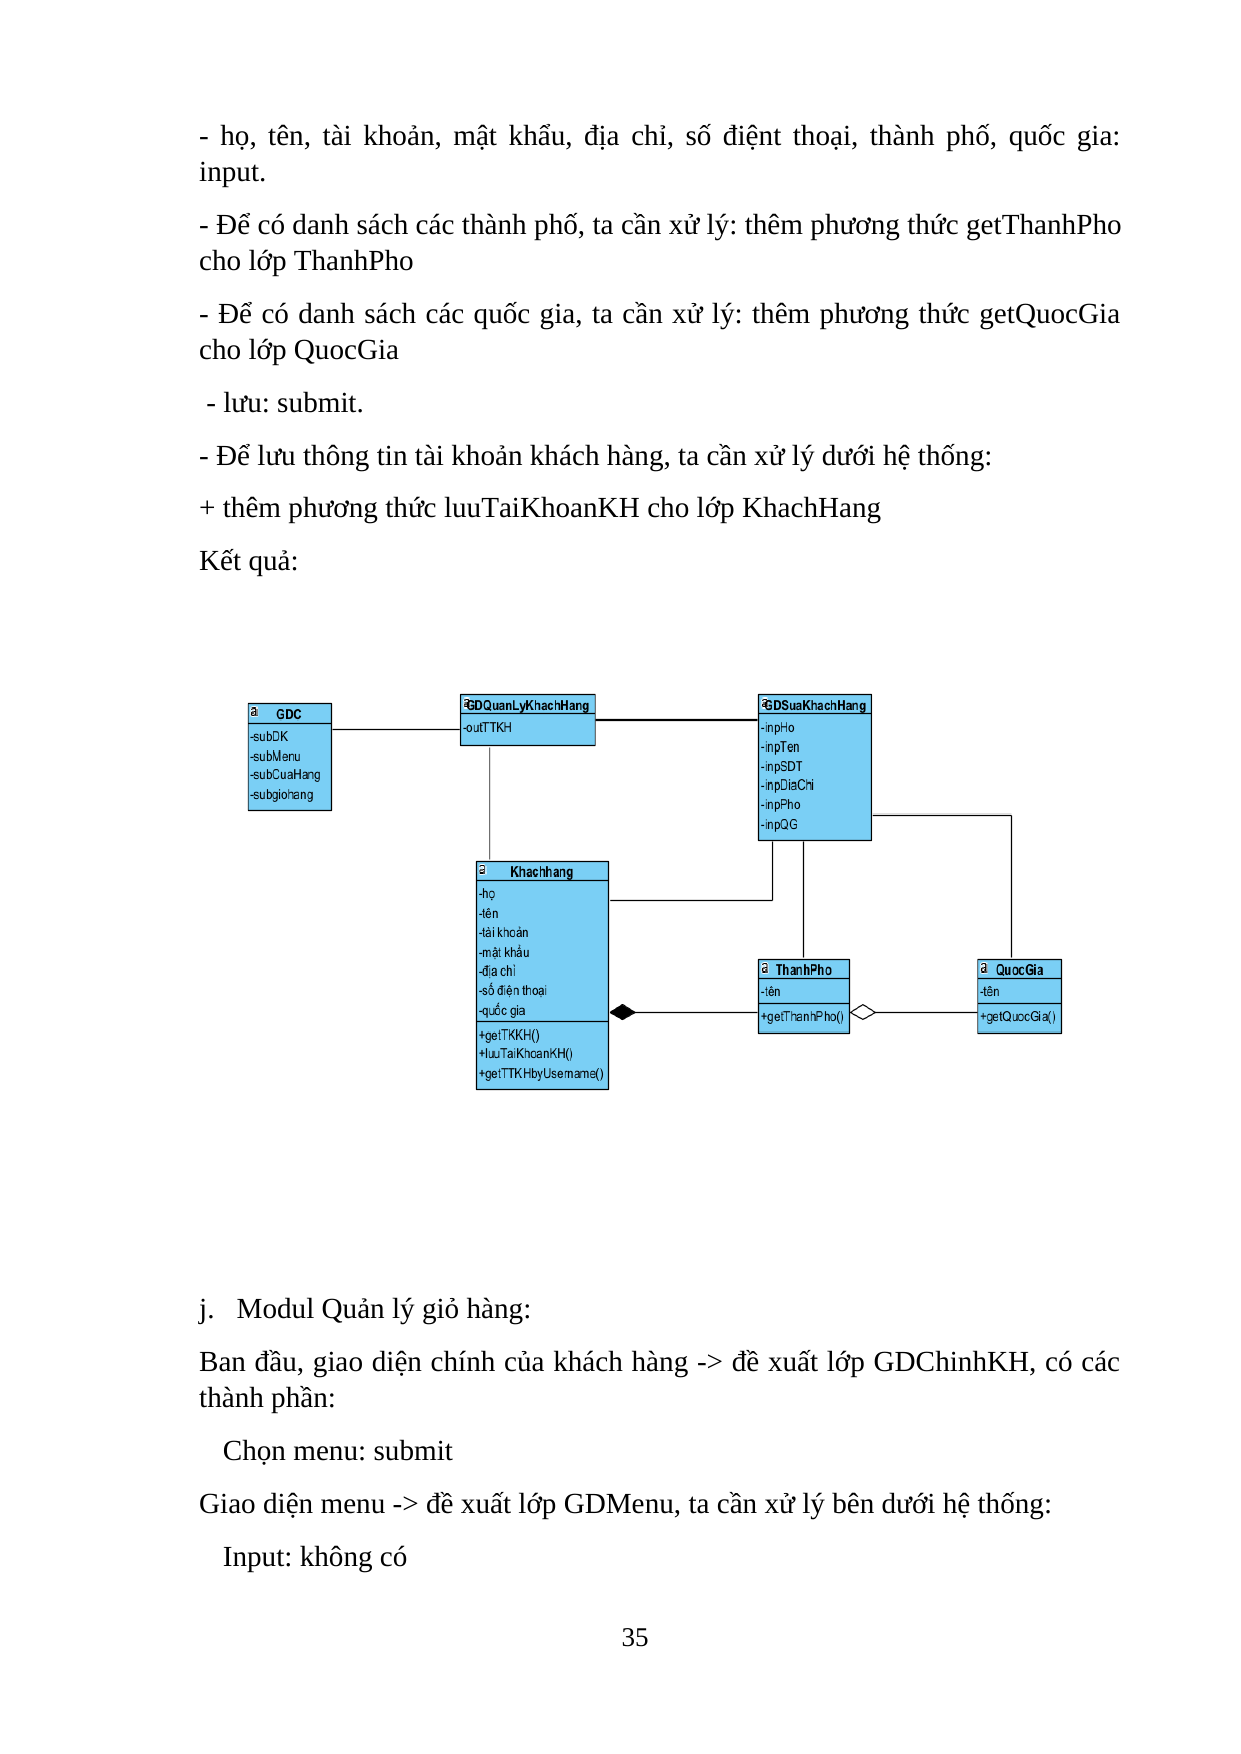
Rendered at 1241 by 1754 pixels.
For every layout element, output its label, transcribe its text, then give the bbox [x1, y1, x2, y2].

text Chọn menu: submit [199, 1433, 1122, 1467]
text - lưu: submit. [199, 385, 1122, 418]
text Ban đầu, giao diện chính của khách hàng -> đề xuất lớp GDChinhKH, có các thành phần: [199, 1344, 1122, 1414]
text - họ, tên, tài khoản, mật khẩu, địa chỉ, số điệnt thoại, thành phố, quốc gia: input. [199, 118, 1122, 188]
list Modul Quản lý giỏ hàng: [199, 1292, 1122, 1325]
text Input: không có [199, 1539, 1122, 1572]
text - Để có danh sách các quốc gia, ta cần xử lý: thêm phương thức getQuocGia cho lớp QuocGia [199, 296, 1122, 366]
text - Để lưu thông tin tài khoản khách hàng, ta cần xử lý dưới hệ thống: [199, 438, 1122, 471]
text + thêm phương thức luuTaiKhoanKH cho lớp KhachHang [199, 491, 1122, 524]
text Kết quả: [199, 543, 1122, 577]
text - Để có danh sách các thành phố, ta cần xử lý: thêm phương thức getThanhPho cho lớp ThanhPho [199, 207, 1122, 277]
text Giao diện menu -> đề xuất lớp GDMenu, ta cần xử lý bên dưới hệ thống: [199, 1486, 1122, 1520]
picture [198, 596, 1174, 1220]
